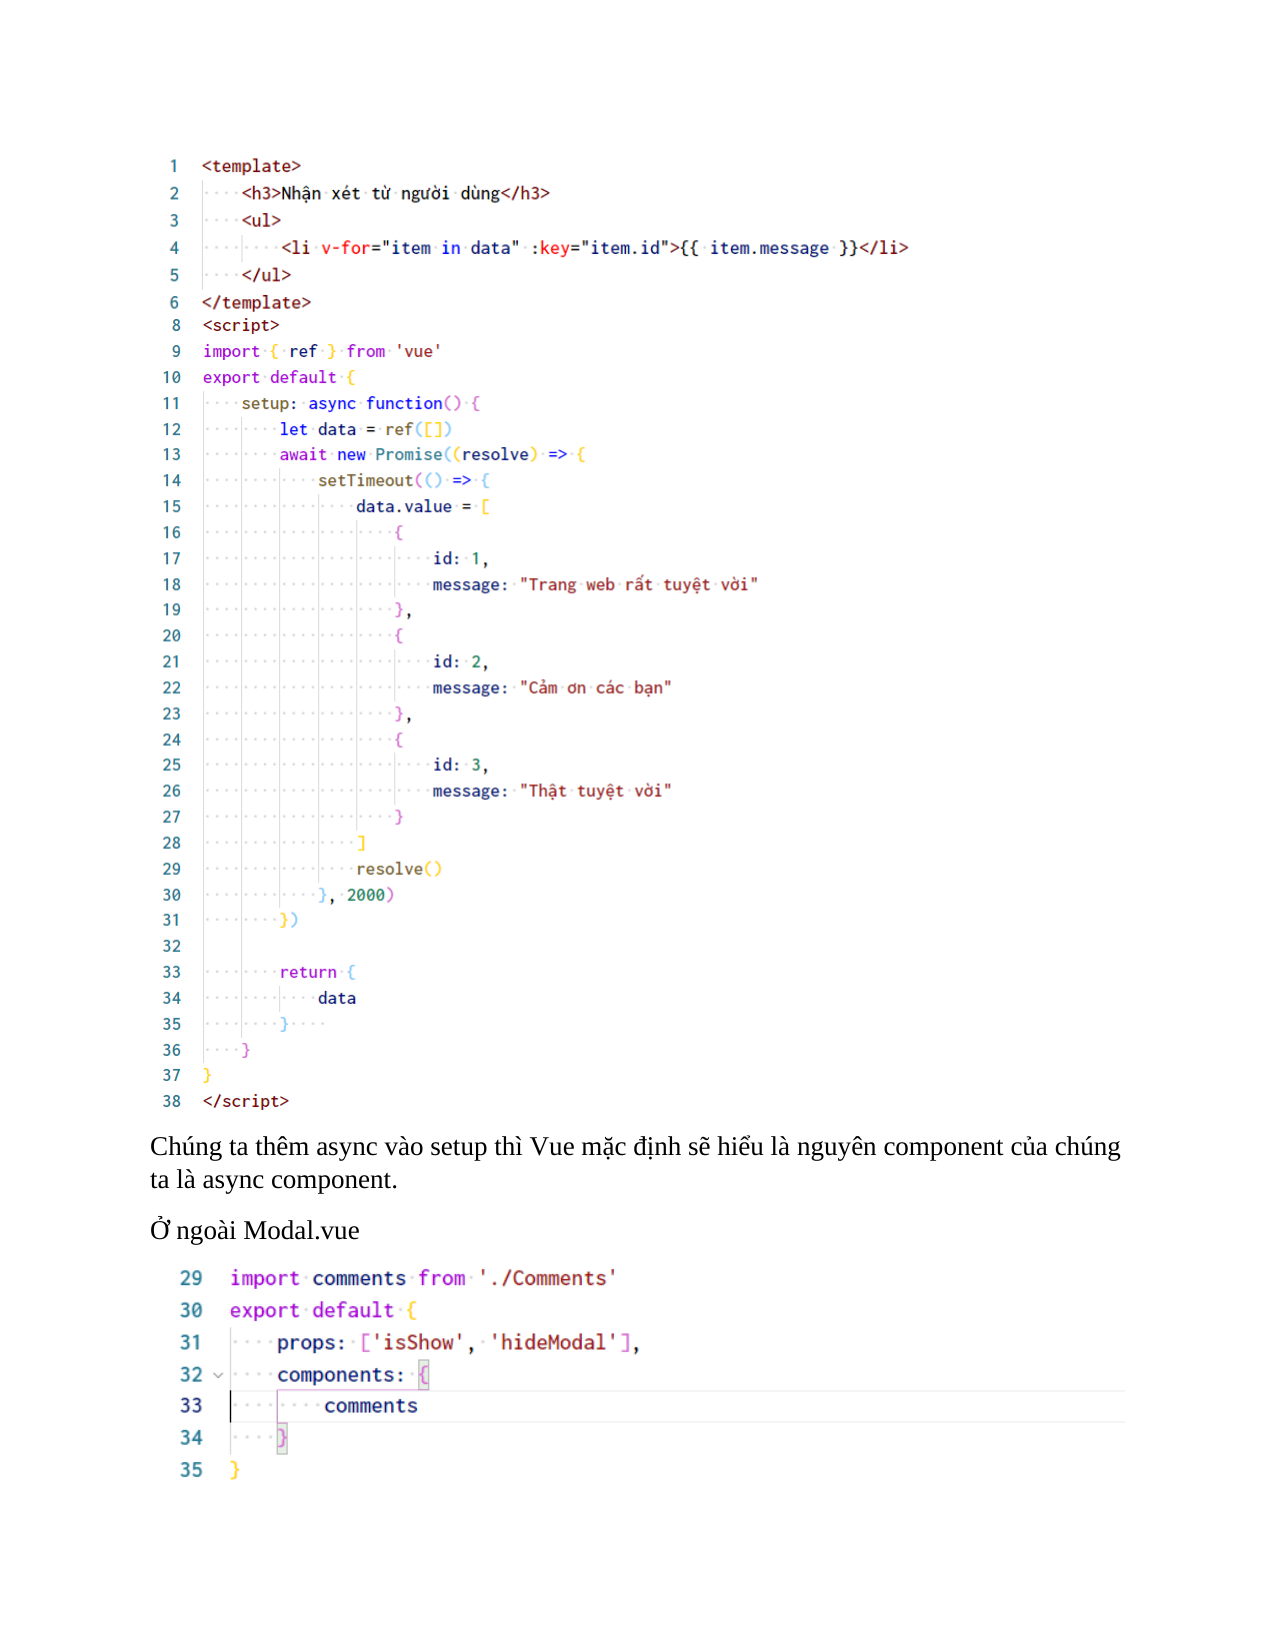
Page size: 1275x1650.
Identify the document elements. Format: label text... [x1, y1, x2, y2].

text Chúng ta thêm async vào setup thì Vue mặc định sẽ hiểu là nguyên component của chúng ta là async component. [150, 1130, 1125, 1195]
picture [150, 317, 1125, 1112]
text Ở ngoài Modal.vue [150, 1214, 1125, 1245]
picture [150, 1264, 1125, 1482]
picture [150, 150, 1125, 316]
